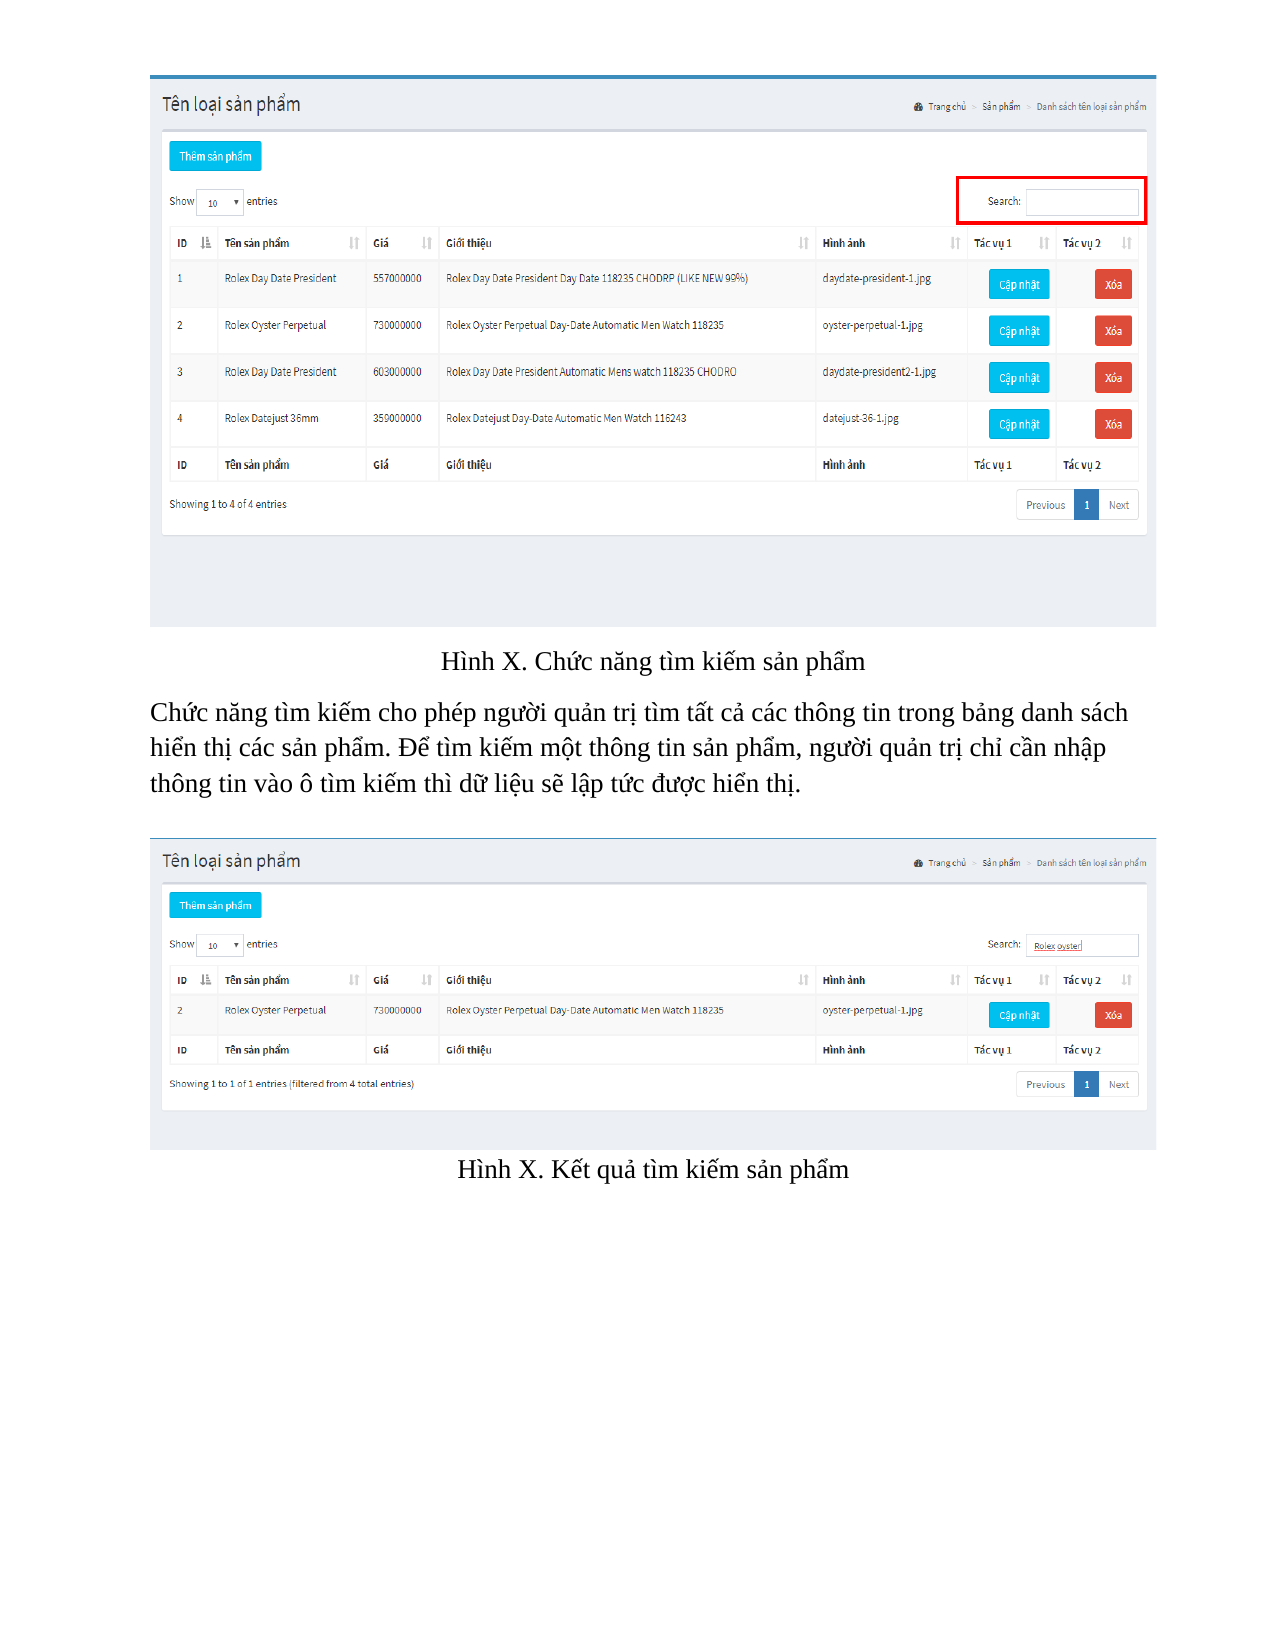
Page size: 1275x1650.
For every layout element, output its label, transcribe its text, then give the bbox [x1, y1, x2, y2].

picture [150, 838, 1157, 1150]
list Hình X. Kết quả tìm kiếm sản phẩm [150, 1153, 1156, 1184]
list Chức năng tìm kiếm cho phép người quản trị tìm tất cả các thông tin trong bảng danh sách hiển thị các sản phẩm. Để tìm kiếm một thông tin sản phẩm, người quản trị chỉ cần nhập thông tin vào ô tìm kiếm thì dữ liệu sẽ lập tức được hiển thị. [150, 696, 1156, 798]
picture [150, 75, 1157, 627]
text Hình X. Chức năng tìm kiếm sản phẩm [150, 645, 1156, 677]
